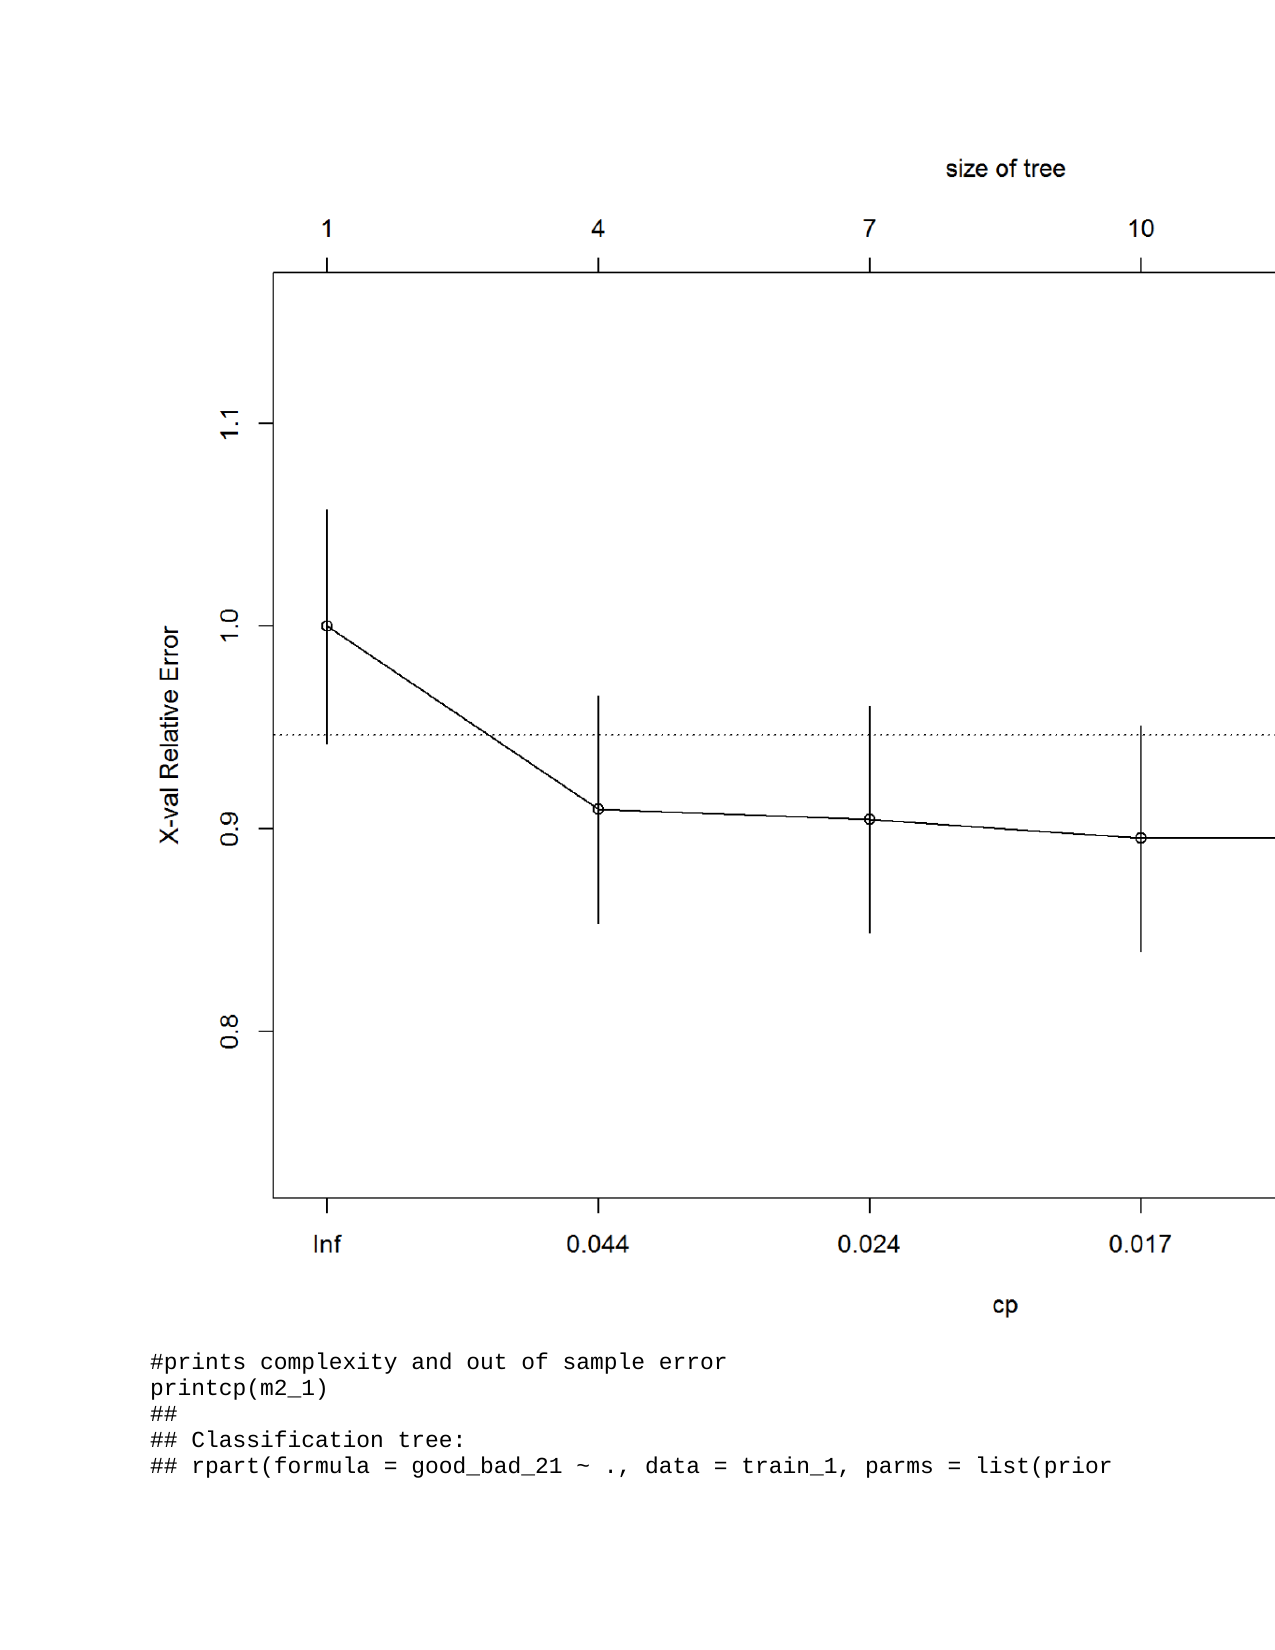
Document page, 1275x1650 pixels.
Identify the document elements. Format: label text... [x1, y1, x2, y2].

picture [150, 150, 1275, 1351]
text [150, 1402, 1125, 1480]
text #prints complexity and out of sample error printcp(m2_1) [150, 1351, 1125, 1402]
